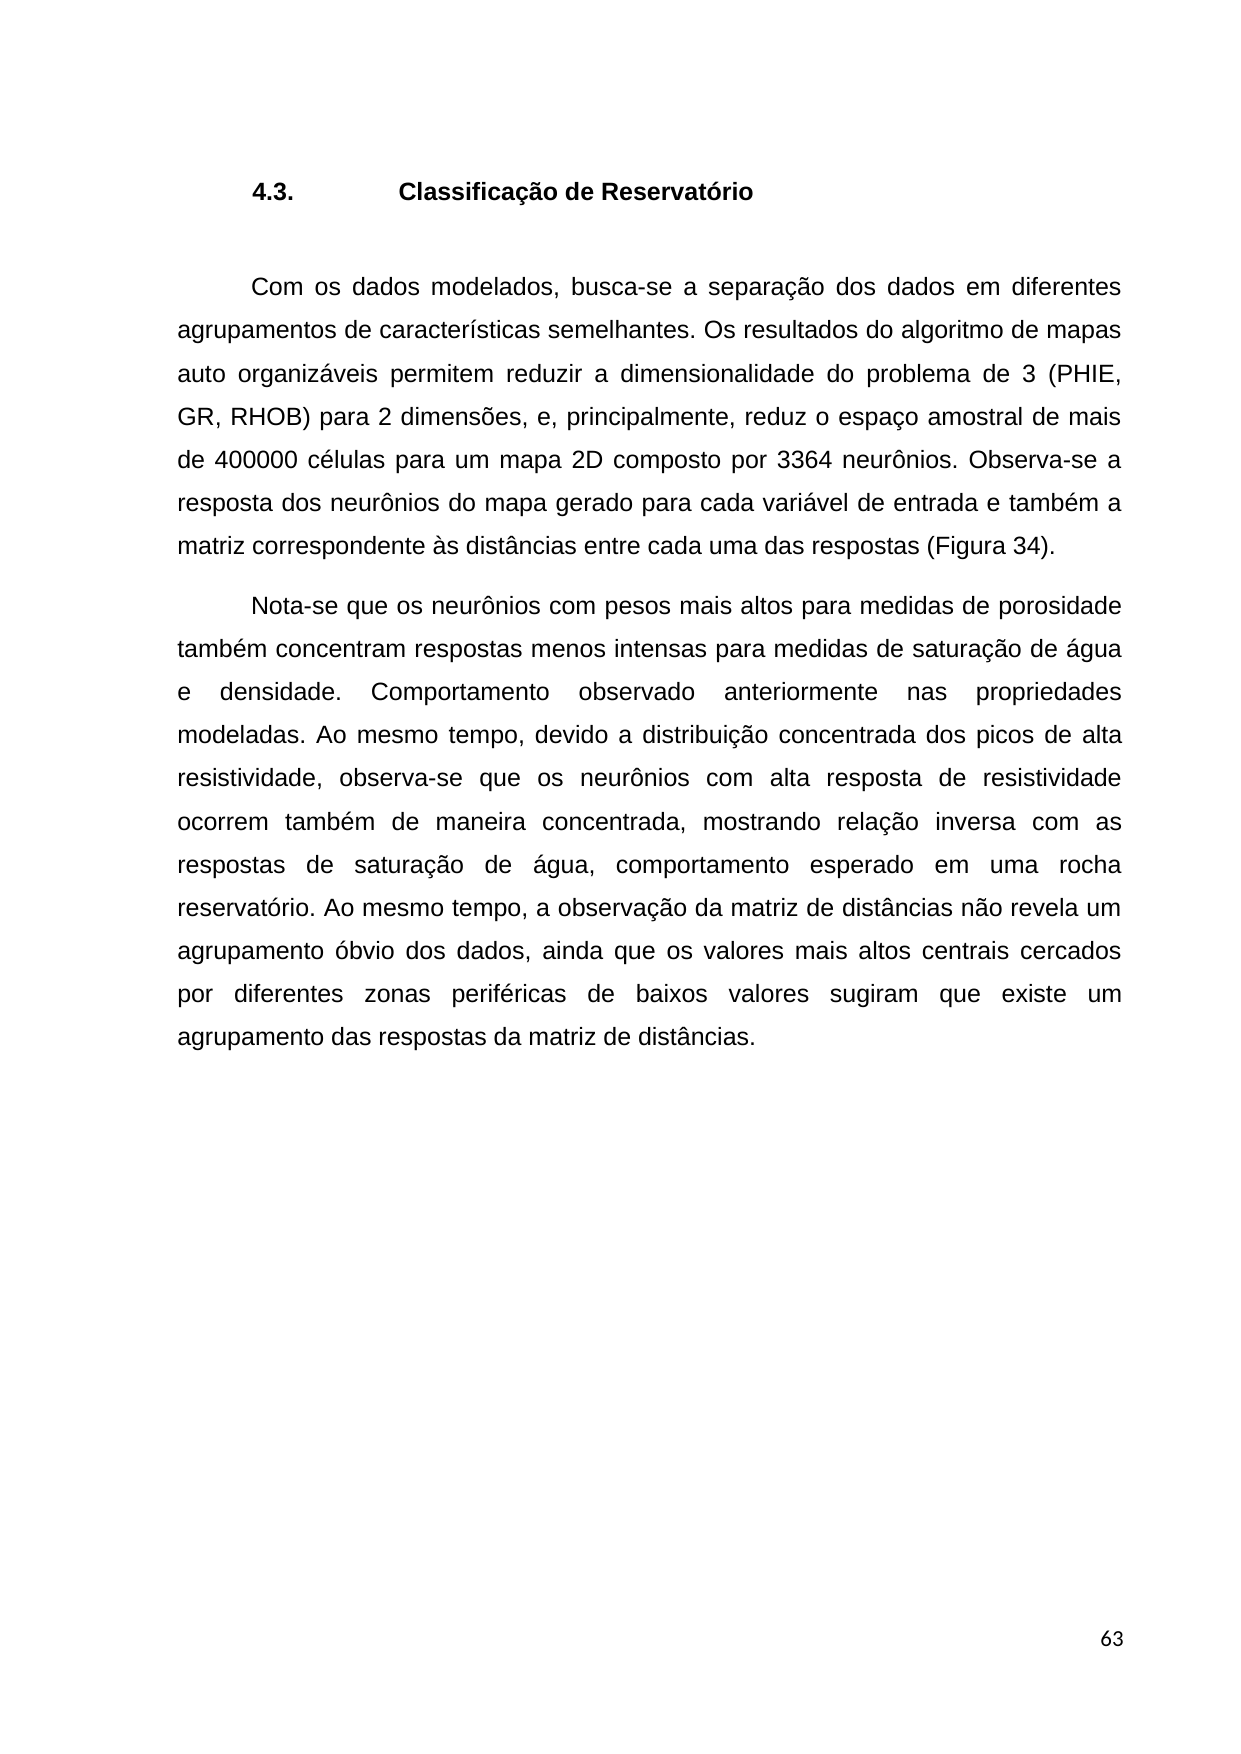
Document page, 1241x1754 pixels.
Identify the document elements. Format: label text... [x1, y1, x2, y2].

text Nota-se que os neurônios com pesos mais altos para medidas de porosidade também concentram respostas menos intensas para medidas de saturação de água e densidade. Comportamento observado anteriormente nas propriedades modeladas. Ao mesmo tempo, devido a distribuição concentrada dos picos de alta resistividade, observa-se que os neurônios com alta resposta de resistividade ocorrem também de maneira concentrada, mostrando relação inversa com as respostas de saturação de água, comportamento esperado em uma rocha reservatório. Ao mesmo tempo, a observação da matriz de distâncias não revela um agrupamento óbvio dos dados, ainda que os valores mais altos centrais cercados por diferentes zonas periféricas de baixos valores sugiram que existe um agrupamento das respostas da matriz de distâncias. [177, 591, 1123, 1051]
list Classificação de Reservatório [252, 177, 1123, 206]
text Com os dados modelados, busca-se a separação dos dados em diferentes agrupamentos de características semelhantes. Os resultados do algoritmo de mapas auto organizáveis permitem reduzir a dimensionalidade do problema de 3 (PHIE, GR, RHOB) para 2 dimensões, e, principalmente, reduz o espaço amostral de mais de 400000 células para um mapa 2D composto por 3364 neurônios. Observa-se a resposta dos neurônios do mapa gerado para cada variável de entrada e também a matriz correspondente às distâncias entre cada uma das respostas (Figura 34). [177, 272, 1123, 560]
